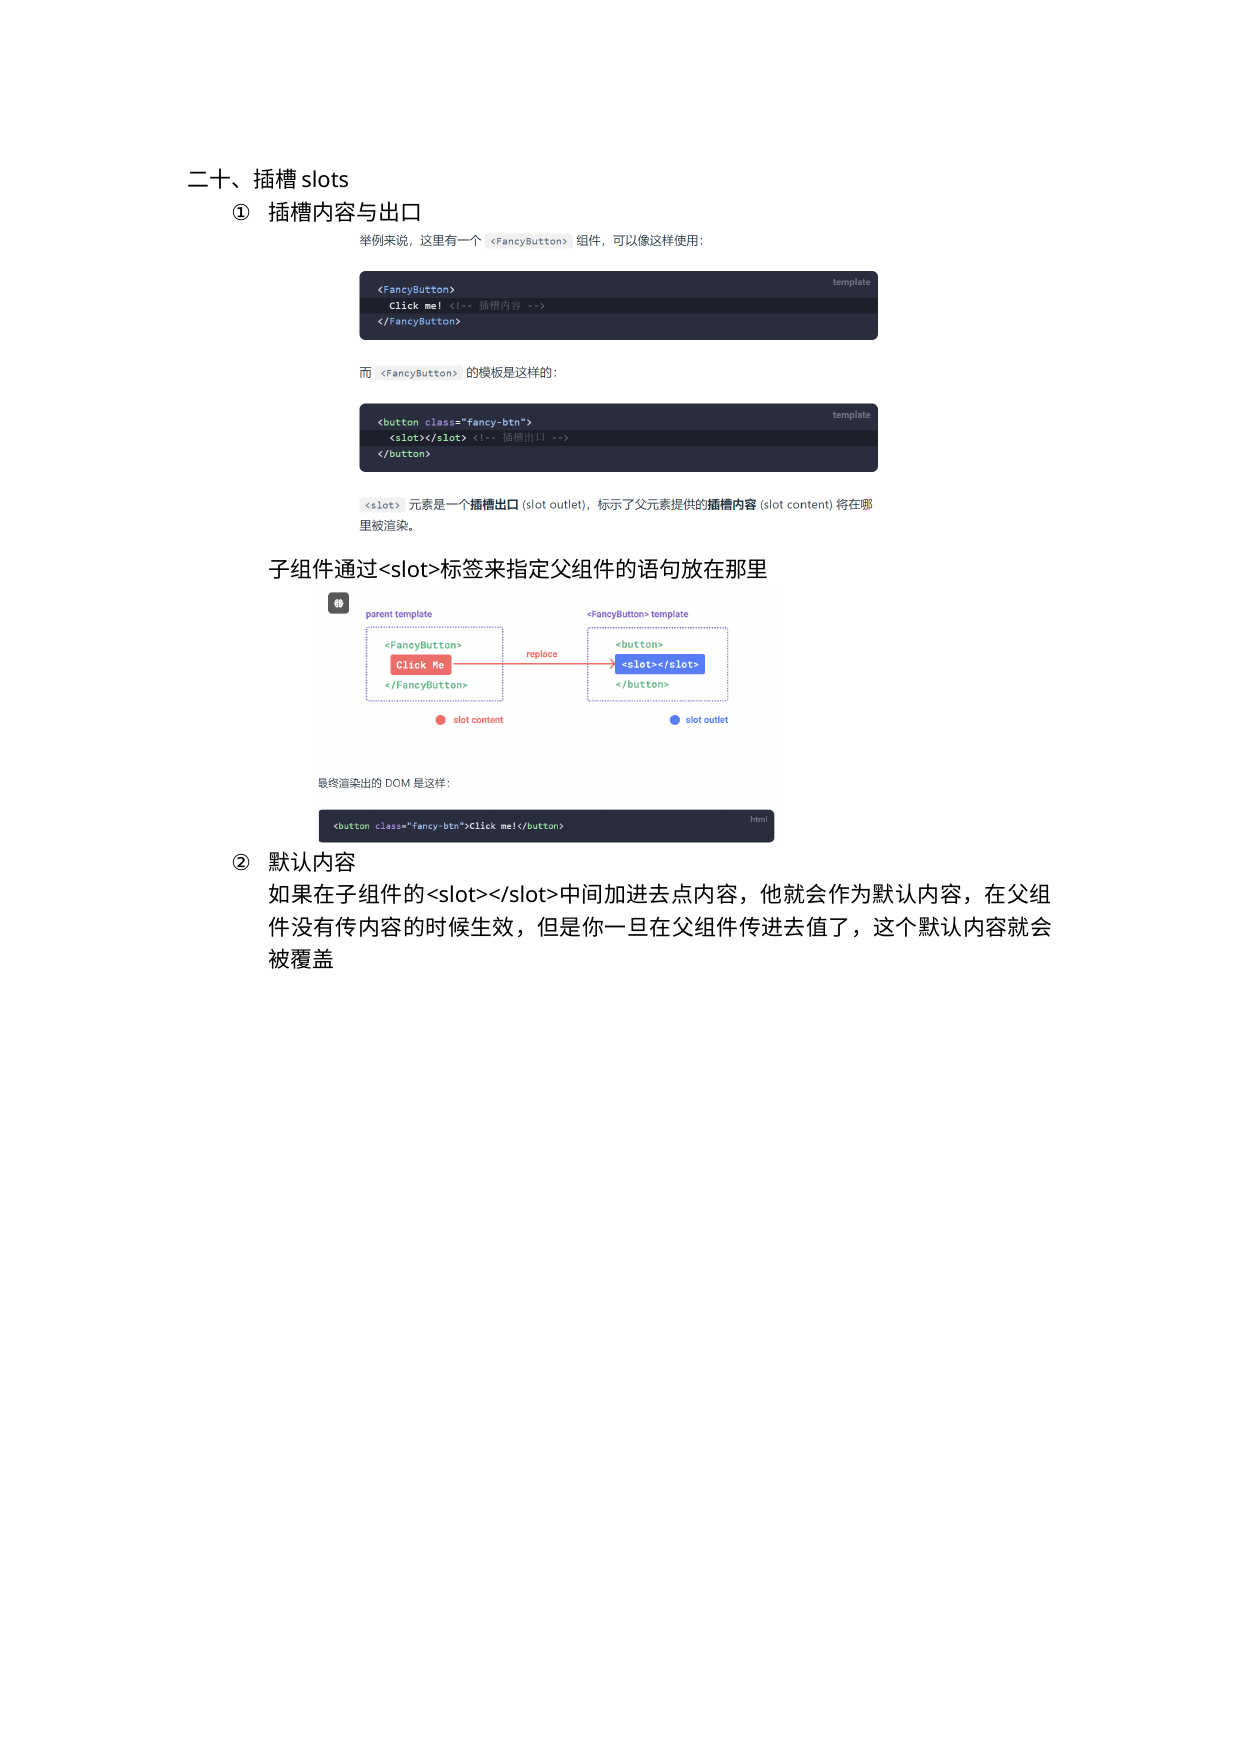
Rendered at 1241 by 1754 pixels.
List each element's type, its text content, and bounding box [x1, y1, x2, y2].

picture [356, 227, 891, 538]
text 二十、插槽slots [187, 162, 1053, 194]
list 子组件通过<slot>标签来指定父组件的语句放在那里 [269, 552, 1053, 584]
list 如果在子组件的<slot></slot>中间加进去点内容，他就会作为默认内容，在父组件没有传内容的时候生效，但是你一旦在父组件传进去值了，这个默认内容就会被覆盖 [269, 877, 1053, 974]
list 插槽内容与出口 [231, 194, 1053, 227]
list 默认内容 [231, 844, 1053, 877]
picture [318, 584, 778, 845]
